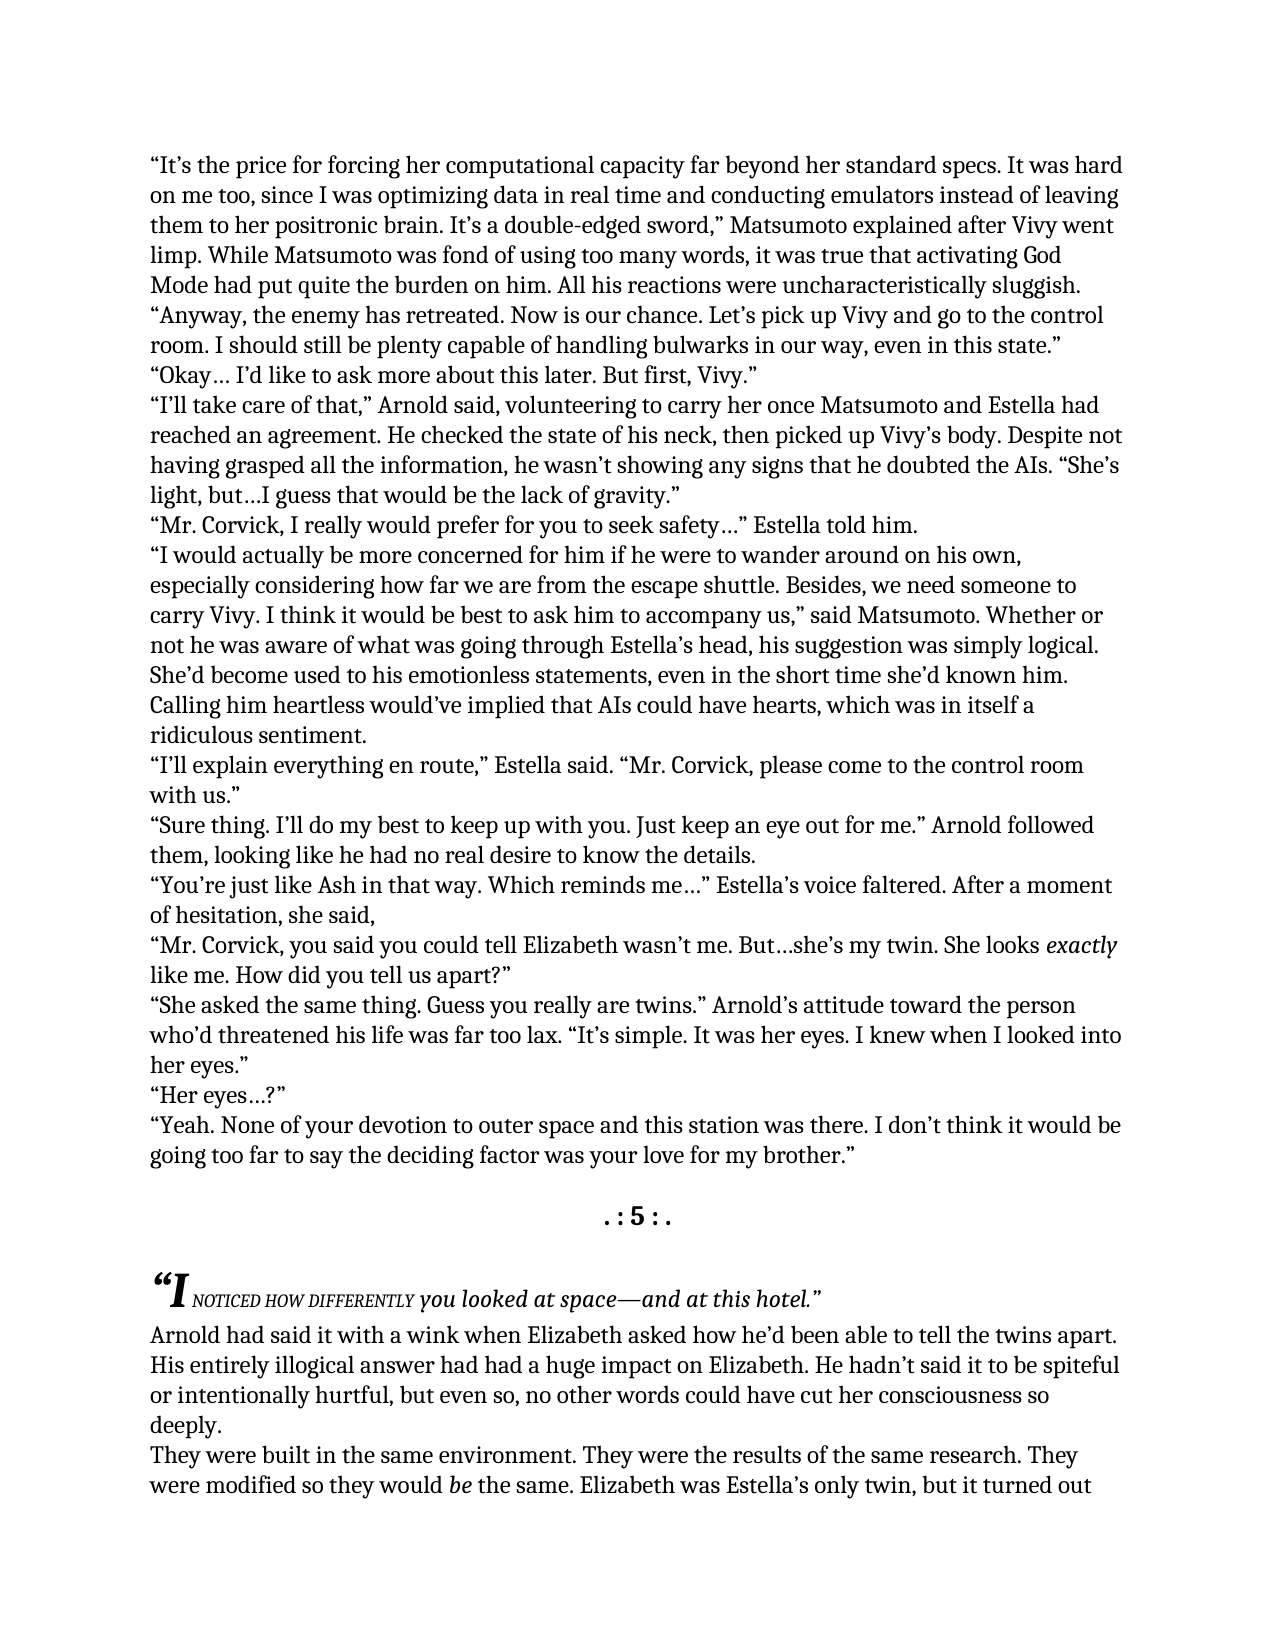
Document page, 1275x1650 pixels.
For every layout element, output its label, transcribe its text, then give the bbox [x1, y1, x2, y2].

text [150, 1440, 1125, 1500]
text “Yeah. None of your devotion to outer space and this station was there. I don’t think it would be going too far to say the deciding factor was your love for my brother.” [150, 1110, 1125, 1170]
text “I NOTICED HOW DIFFERENTLY you looked at space—and at this hotel.” [150, 1262, 1125, 1320]
text “Okay… I’d like to ask more about this later. But first, Vivy.” [150, 360, 1125, 390]
text “Her eyes…?” [150, 1080, 1125, 1110]
text “It’s the price for forcing her computational capacity far beyond her standard specs. It was hard on me too, since I was optimizing data in real time and conducting emulators instead of leaving them to her positronic brain. It’s a double-edged sword,” Matsumoto explained after Vivy went limp. While Matsumoto was fond of using too many words, it was true that activating God Mode had put quite the burden on him. All his reactions were uncharacteristically sluggish. “Anyway, the enemy has retreated. Now is our chance. Let’s pick up Vivy and go to the control room. I should still be plenty capable of handling bulwarks in our way, even in this state.” [150, 150, 1125, 360]
text “Mr. Corvick, I really would prefer for you to seek safety…” Estella told him. [150, 510, 1125, 540]
text Arnold had said it with a wink when Elizabeth asked how he’d been able to tell the twins apart. His entirely illogical answer had had a huge impact on Elizabeth. He hadn’t said it to be spiteful or intentionally hurtful, but even so, no other words could have cut her consciousness so deeply. [150, 1320, 1125, 1440]
text “You’re just like Ash in that way. Which reminds me…” Estella’s voice faltered. After a moment of hesitation, she said, [150, 870, 1125, 930]
text “I’ll take care of that,” Arnold said, volunteering to carry her once Matsumoto and Estella had reached an agreement. He checked the state of his neck, then picked up Vivy’s body. Despite not having grasped all the information, he wasn’t showing any signs that he doubted the AIs. “She’s light, but…I guess that would be the lack of gravity.” [150, 390, 1125, 510]
text “Sure thing. I’ll do my best to keep up with you. Just keep an eye out for me.” Arnold followed them, looking like he had no real desire to know the details. [150, 810, 1125, 870]
text . : 5 : . [150, 1200, 1125, 1232]
text “I would actually be more concerned for him if he were to wander around on his own, especially considering how far we are from the escape shuttle. Besides, we need someone to carry Vivy. I think it would be best to ask him to accompany us,” said Matsumoto. Whether or not he was aware of what was going through Estella’s head, his suggestion was simply logical. She’d become used to his emotionless statements, even in the short time she’d known him. Calling him heartless would’ve implied that AIs could have hearts, which was in itself a ridiculous sentiment. [150, 540, 1125, 750]
text “Mr. Corvick, you said you could tell Elizabeth wasn’t me. But…she’s my twin. She looks exactly like me. How did you tell us apart?” [150, 930, 1125, 990]
text “I’ll explain everything en route,” Estella said. “Mr. Corvick, please come to the control room with us.” [150, 750, 1125, 810]
text “She asked the same thing. Guess you really are twins.” Arnold’s attitude toward the person who’d threatened his life was far too lax. “It’s simple. It was her eyes. I knew when I looked into her eyes.” [150, 990, 1125, 1080]
